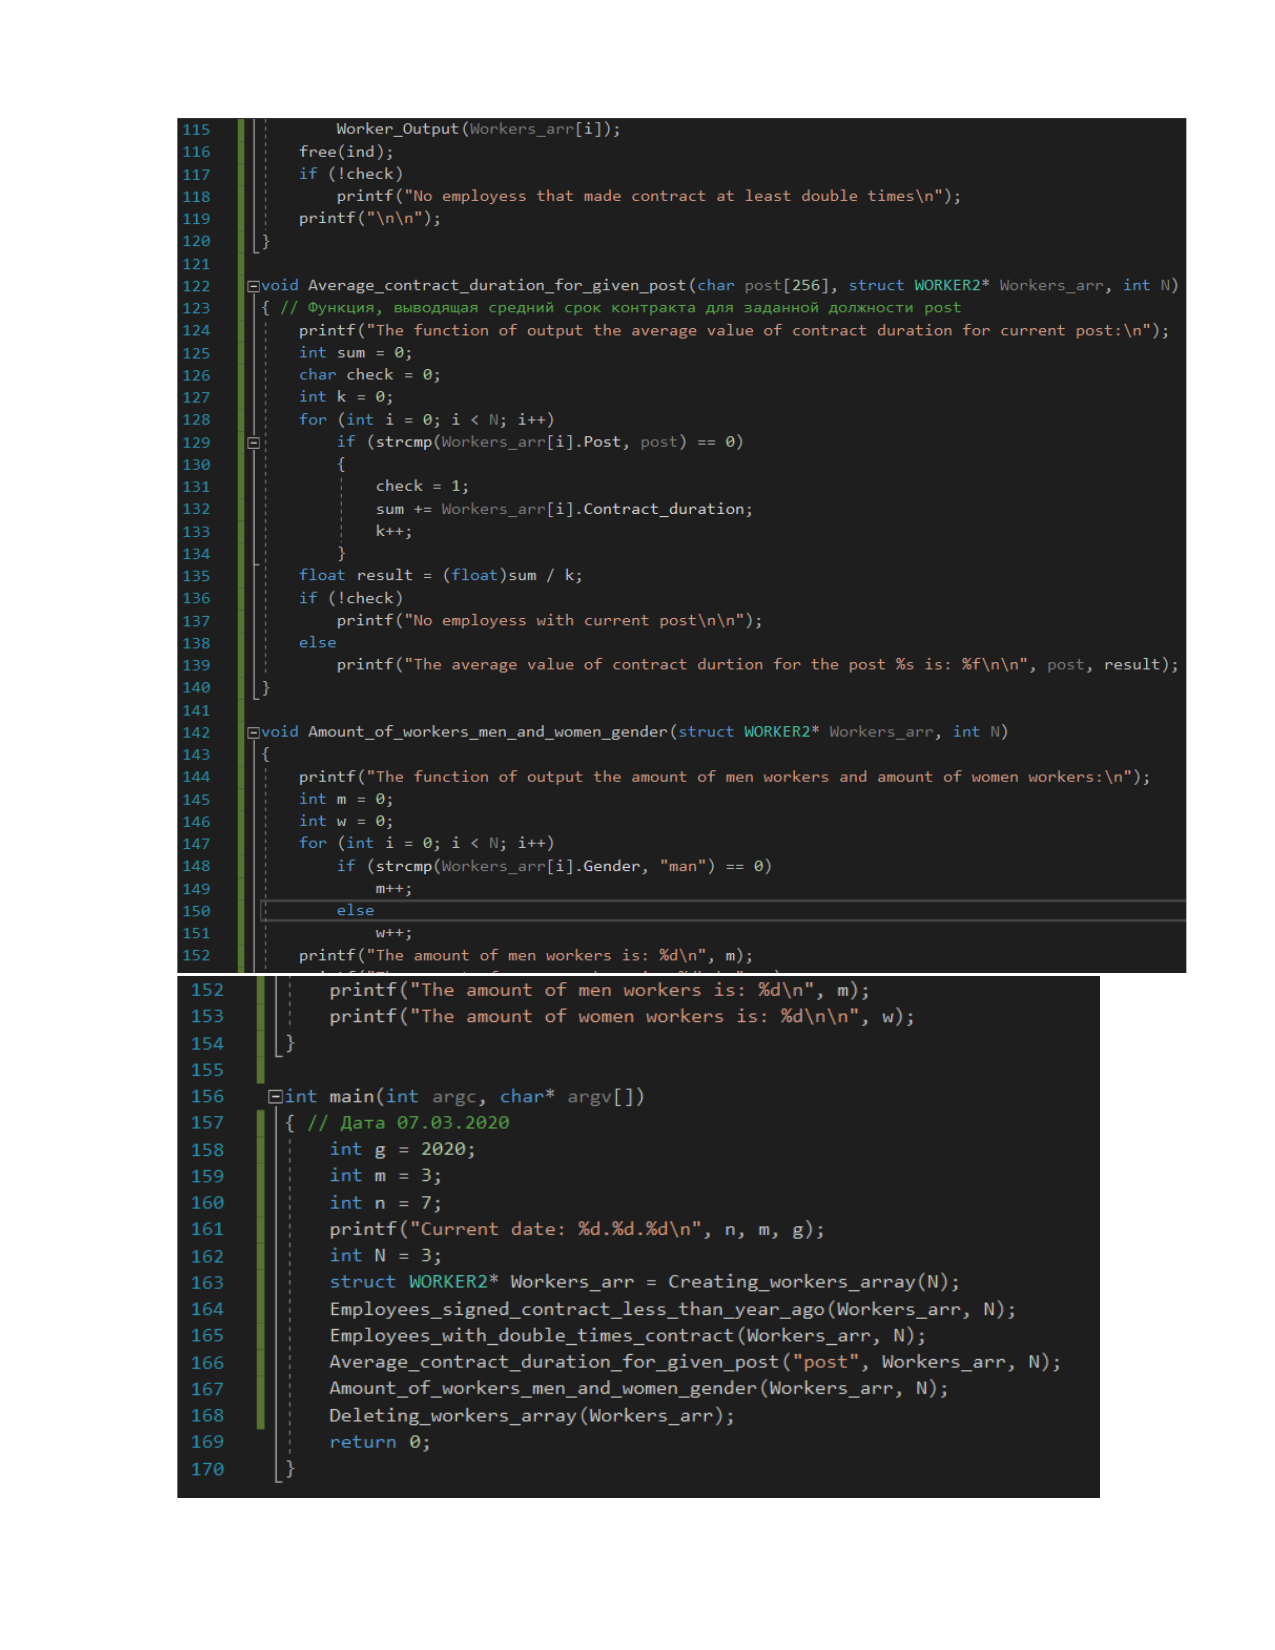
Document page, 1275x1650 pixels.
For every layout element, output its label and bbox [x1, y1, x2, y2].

picture [177, 976, 1100, 1498]
picture [177, 118, 1187, 973]
